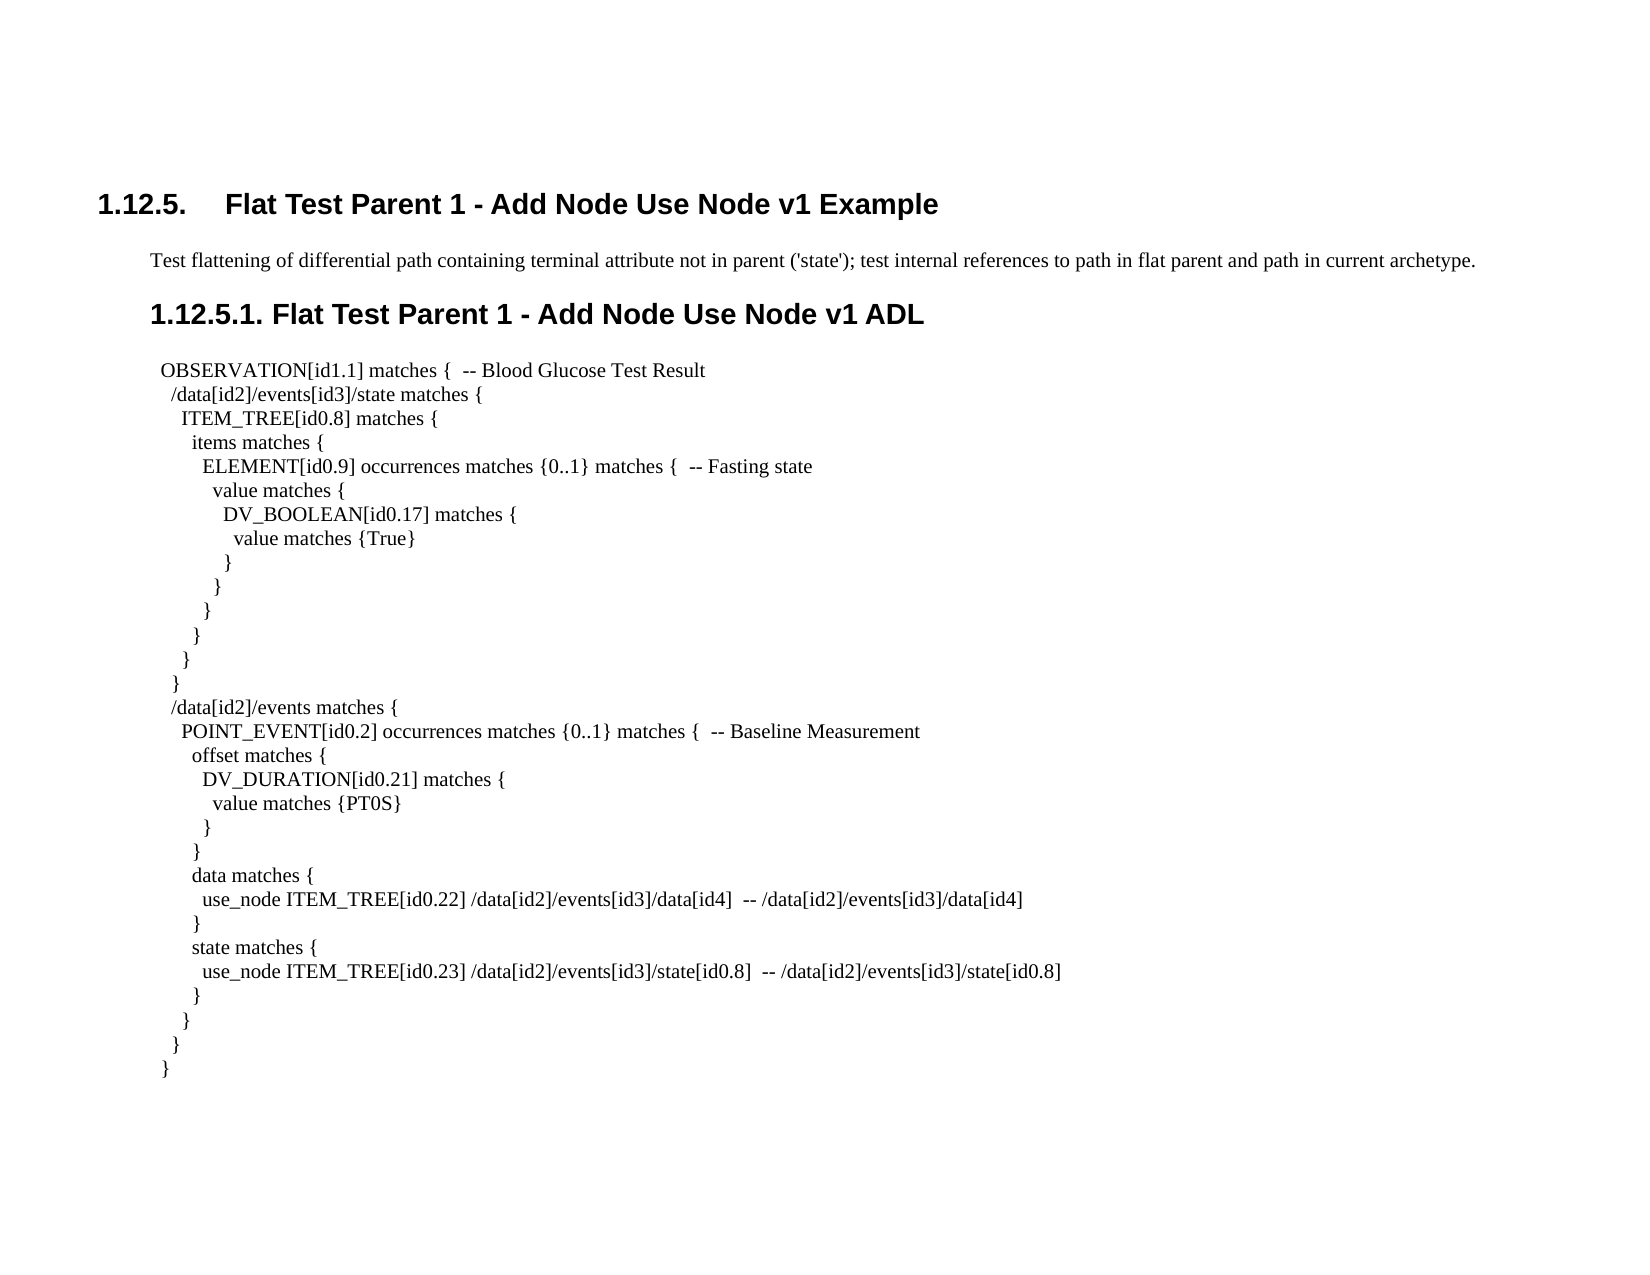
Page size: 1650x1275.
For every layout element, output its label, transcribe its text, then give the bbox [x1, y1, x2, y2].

text } [150, 815, 1500, 839]
subtitle Flat Test Parent 1 - Add Node Use Node v1 ADL [150, 297, 1500, 331]
text DV_DURATION[id0.21] matches { [150, 767, 1500, 791]
text use_node ITEM_TREE[id0.22] /data[id2]/events[id3]/data[id4] -- /data[id2]/events[id3]/data[id4] [150, 887, 1500, 911]
text } [150, 647, 1500, 671]
text use_node ITEM_TREE[id0.23] /data[id2]/events[id3]/state[id0.8] -- /data[id2]/events[id3]/state[id0.8] [150, 959, 1500, 983]
text value matches { [150, 478, 1500, 502]
text } [150, 622, 1500, 647]
text } [150, 1007, 1500, 1032]
text value matches {True} [150, 526, 1500, 550]
text } [150, 1056, 1500, 1080]
text data matches { [150, 863, 1500, 887]
text offset matches { [150, 743, 1500, 767]
text POINT_EVENT[id0.2] occurrences matches {0..1} matches { -- Baseline Measurement [150, 719, 1500, 743]
text /data[id2]/events[id3]/state matches { [150, 382, 1500, 406]
text } [150, 598, 1500, 622]
text } [150, 839, 1500, 863]
subtitle Flat Test Parent 1 - Add Node Use Node v1 Example [97, 187, 1500, 221]
text ITEM_TREE[id0.8] matches { [150, 406, 1500, 430]
text value matches {PT0S} [150, 791, 1500, 815]
text DV_BOOLEAN[id0.17] matches { [150, 502, 1500, 526]
text OBSERVATION[id1.1] matches { -- Blood Glucose Test Result [150, 358, 1500, 382]
text Test flattening of differential path containing terminal attribute not in parent ('state'); test internal references to path in flat parent and path in current archetype. [150, 248, 1500, 272]
text } [150, 1032, 1500, 1056]
text } [150, 550, 1500, 574]
text } [150, 911, 1500, 935]
text ELEMENT[id0.9] occurrences matches {0..1} matches { -- Fasting state [150, 454, 1500, 478]
text } [150, 983, 1500, 1007]
text } [150, 671, 1500, 695]
text /data[id2]/events matches { [150, 695, 1500, 719]
text state matches { [150, 935, 1500, 959]
text items matches { [150, 430, 1500, 454]
text } [150, 574, 1500, 598]
